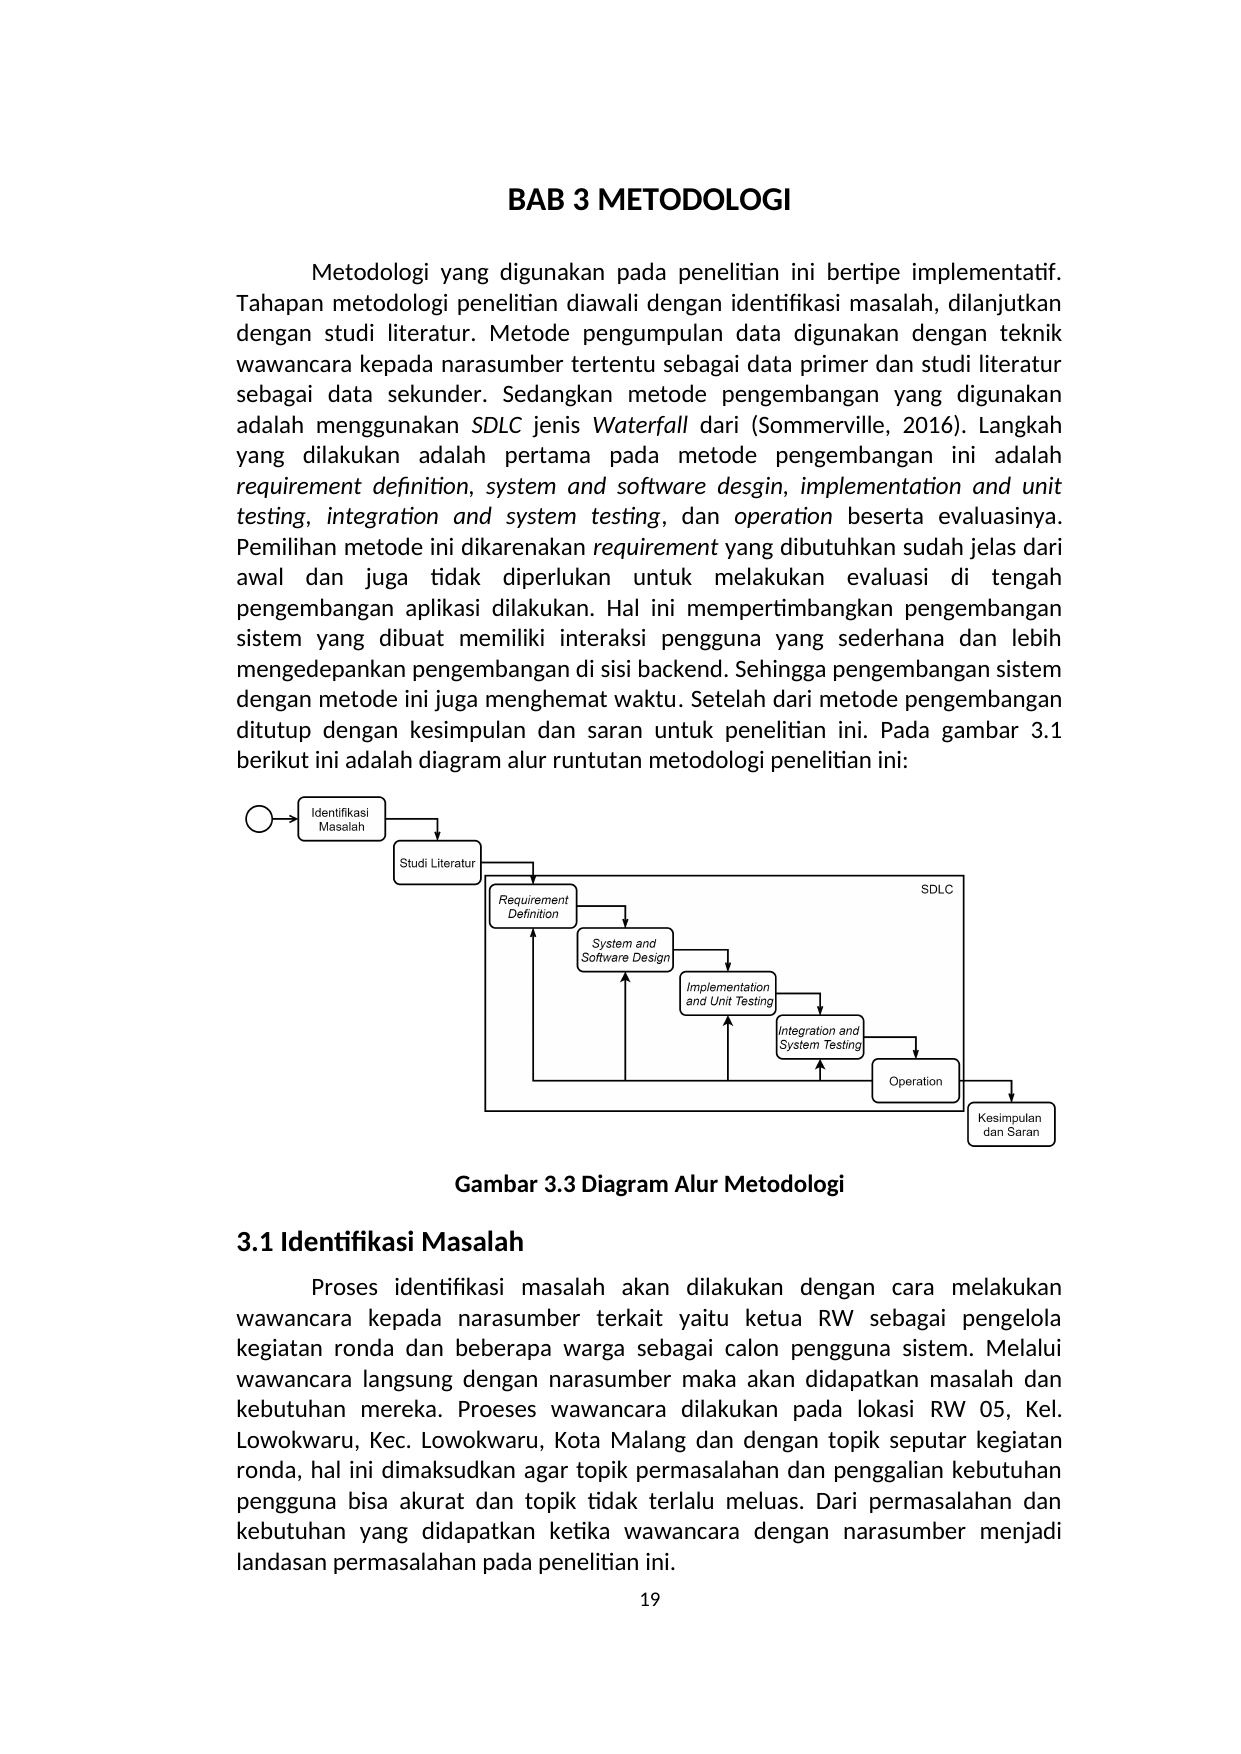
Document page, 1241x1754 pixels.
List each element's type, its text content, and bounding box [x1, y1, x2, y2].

subtitle Identifikasi Masalah [236, 1223, 1063, 1259]
picture [236, 787, 1063, 1156]
text Proses identifikasi masalah akan dilakukan dengan cara melakukan wawancara kepada narasumber terkait yaitu ketua RW sebagai pengelola kegiatan ronda dan beberapa warga sebagai calon pengguna sistem. Melalui wawancara langsung dengan narasumber maka akan didapatkan masalah dan kebutuhan mereka. Proeses wawancara dilakukan pada lokasi RW 05, Kel. Lowokwaru, Kec. Lowokwaru, Kota Malang dan dengan topik seputar kegiatan ronda, hal ini dimaksudkan agar topik permasalahan dan penggalian kebutuhan pengguna bisa akurat dan topik tidak terlalu meluas. Dari permasalahan dan kebutuhan yang didapatkan ketika wawancara dengan narasumber menjadi landasan permasalahan pada penelitian ini. [236, 1271, 1063, 1577]
text Metodologi yang digunakan pada penelitian ini bertipe implementatif. Tahapan metodologi penelitian diawali dengan identifikasi masalah, dilanjutkan dengan studi literatur. Metode pengumpulan data digunakan dengan teknik wawancara kepada narasumber tertentu sebagai data primer dan studi literatur sebagai data sekunder. Sedangkan metode pengembangan yang digunakan adalah menggunakan SDLC jenis Waterfall dari (Sommerville, 2016). Langkah yang dilakukan adalah pertama pada metode pengembangan ini adalah requirement definition, system and software desgin, implementation and unit testing, integration and system testing, dan operation beserta evaluasinya. Pemilihan metode ini dikarenakan requirement yang dibutuhkan sudah jelas dari awal dan juga tidak diperlukan untuk melakukan evaluasi di tengah pengembangan aplikasi dilakukan. Hal ini mempertimbangkan pengembangan sistem yang dibuat memiliki interaksi pengguna yang sederhana dan lebih mengedepankan pengembangan di sisi backend. Sehingga pengembangan sistem dengan metode ini juga menghemat waktu. Setelah dari metode pengembangan ditutup dengan kesimpulan dan saran untuk penelitian ini. Pada gambar 3.1 berikut ini adalah diagram alur runtutan metodologi penelitian ini: [236, 256, 1063, 775]
subtitle METODOLOGI [236, 178, 1063, 219]
